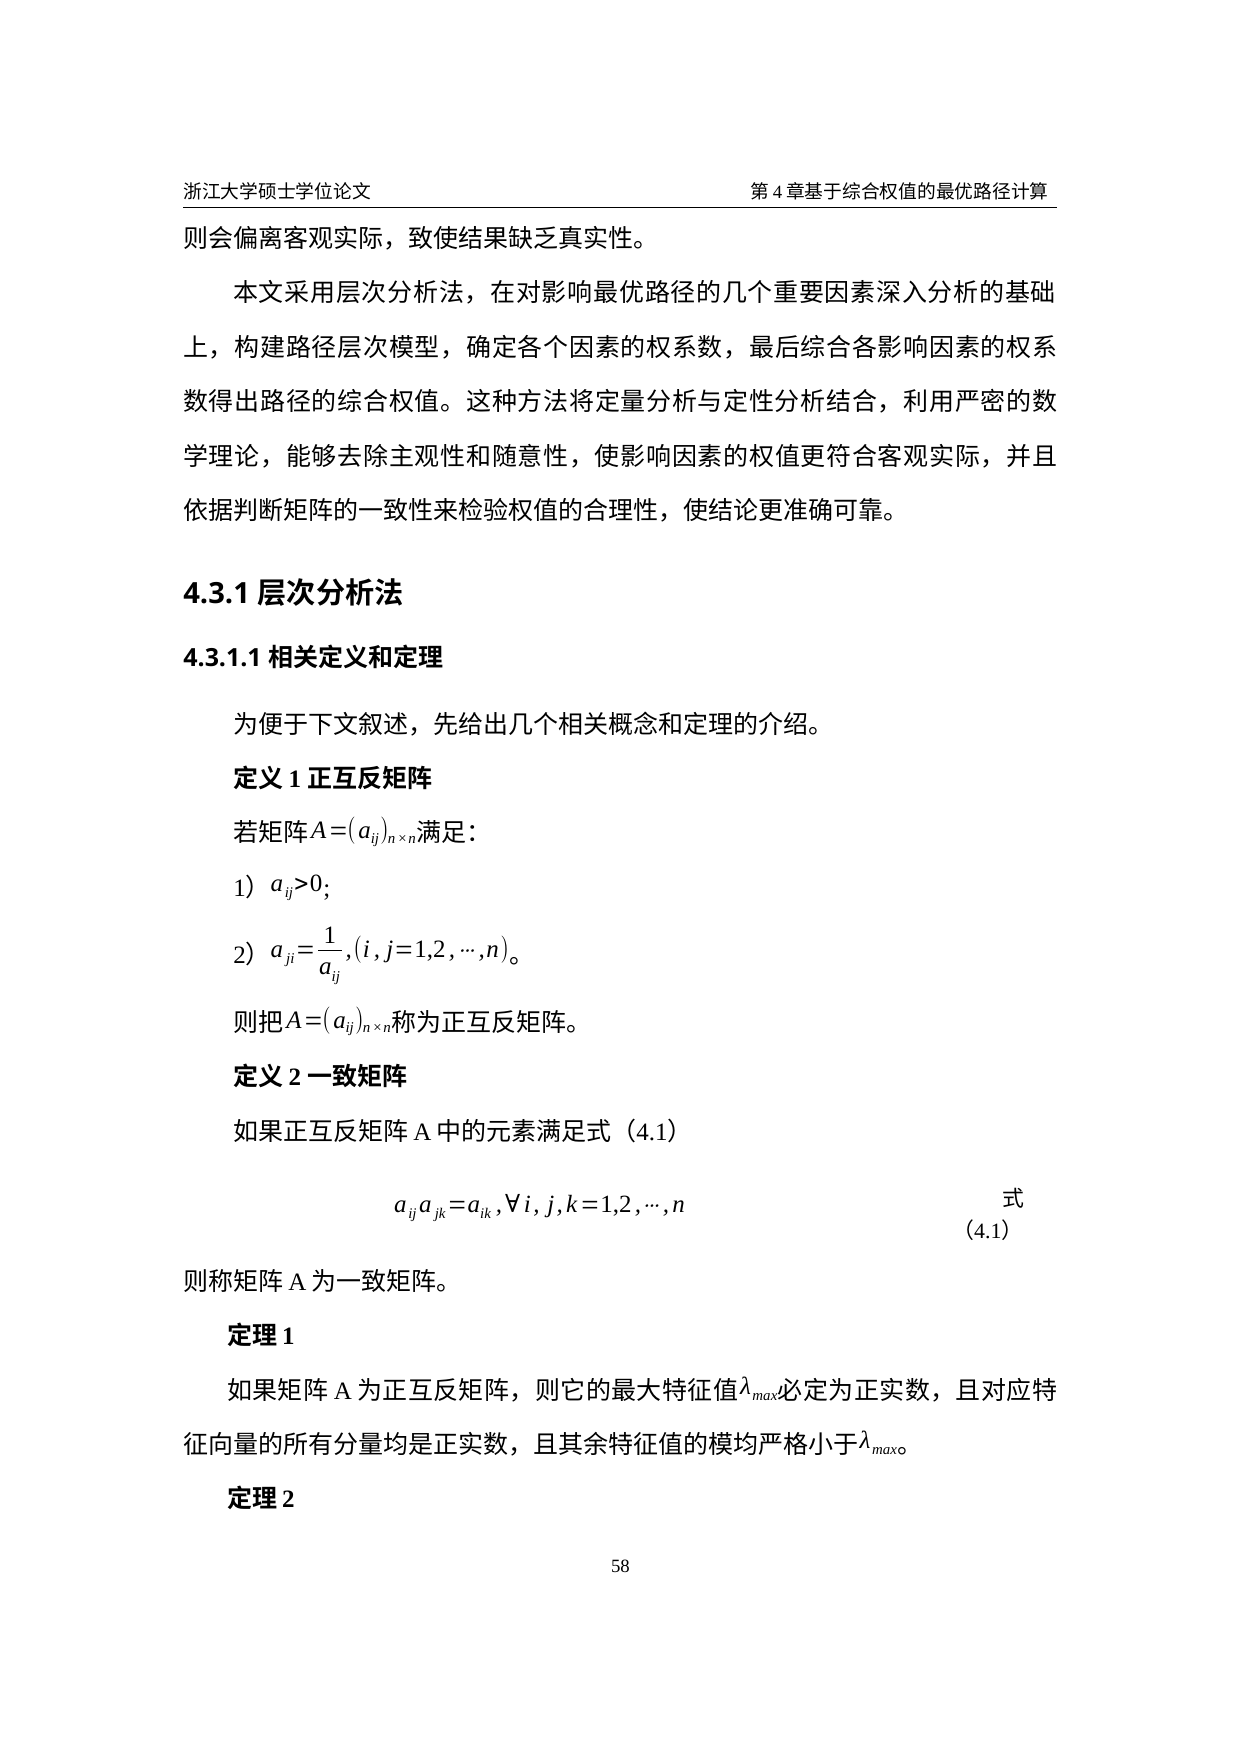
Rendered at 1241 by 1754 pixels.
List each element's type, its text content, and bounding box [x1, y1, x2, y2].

text 则称矩阵A为一致矩阵。 [183, 1261, 1057, 1298]
text 定义2 一致矩阵 [183, 1057, 1057, 1093]
table_header 式（4.1） [907, 1166, 1068, 1261]
table_header [172, 1166, 907, 1261]
text 如果矩阵A为正互反矩阵，则它的最大特征值必定为正实数，且对应特征向量的所有分量均是正实数，且其余特征值的模均严格小于。 [183, 1370, 1057, 1461]
subtitle 层次分析法 [183, 570, 1057, 612]
text 若矩阵满足： [183, 813, 1057, 849]
subtitle 相关定义和定理 [183, 637, 1057, 673]
text 为便于下文叙述，先给出几个相关概念和定理的介绍。 [183, 704, 1057, 740]
text 1）; [183, 867, 1057, 903]
text 2）。 [183, 922, 1057, 984]
text 定义1 正互反矩阵 [183, 758, 1057, 795]
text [183, 218, 1057, 255]
text 定理2 [183, 1479, 1057, 1515]
text 本文采用层次分析法，在对影响最优路径的几个重要因素深入分析的基础上，构建路径层次模型，确定各个因素的权系数，最后综合各影响因素的权系数得出路径的综合权值。这种方法将定量分析与定性分析结合，利用严密的数学理论，能够去除主观性和随意性，使影响因素的权值更符合客观实际，并且依据判断矩阵的一致性来检验权值的合理性，使结论更准确可靠。 [183, 273, 1057, 527]
text 如果正互反矩阵A中的元素满足式（4.1） [183, 1111, 1057, 1147]
text 定理1 [183, 1316, 1057, 1352]
text 则把称为正互反矩阵。 [183, 1002, 1057, 1039]
